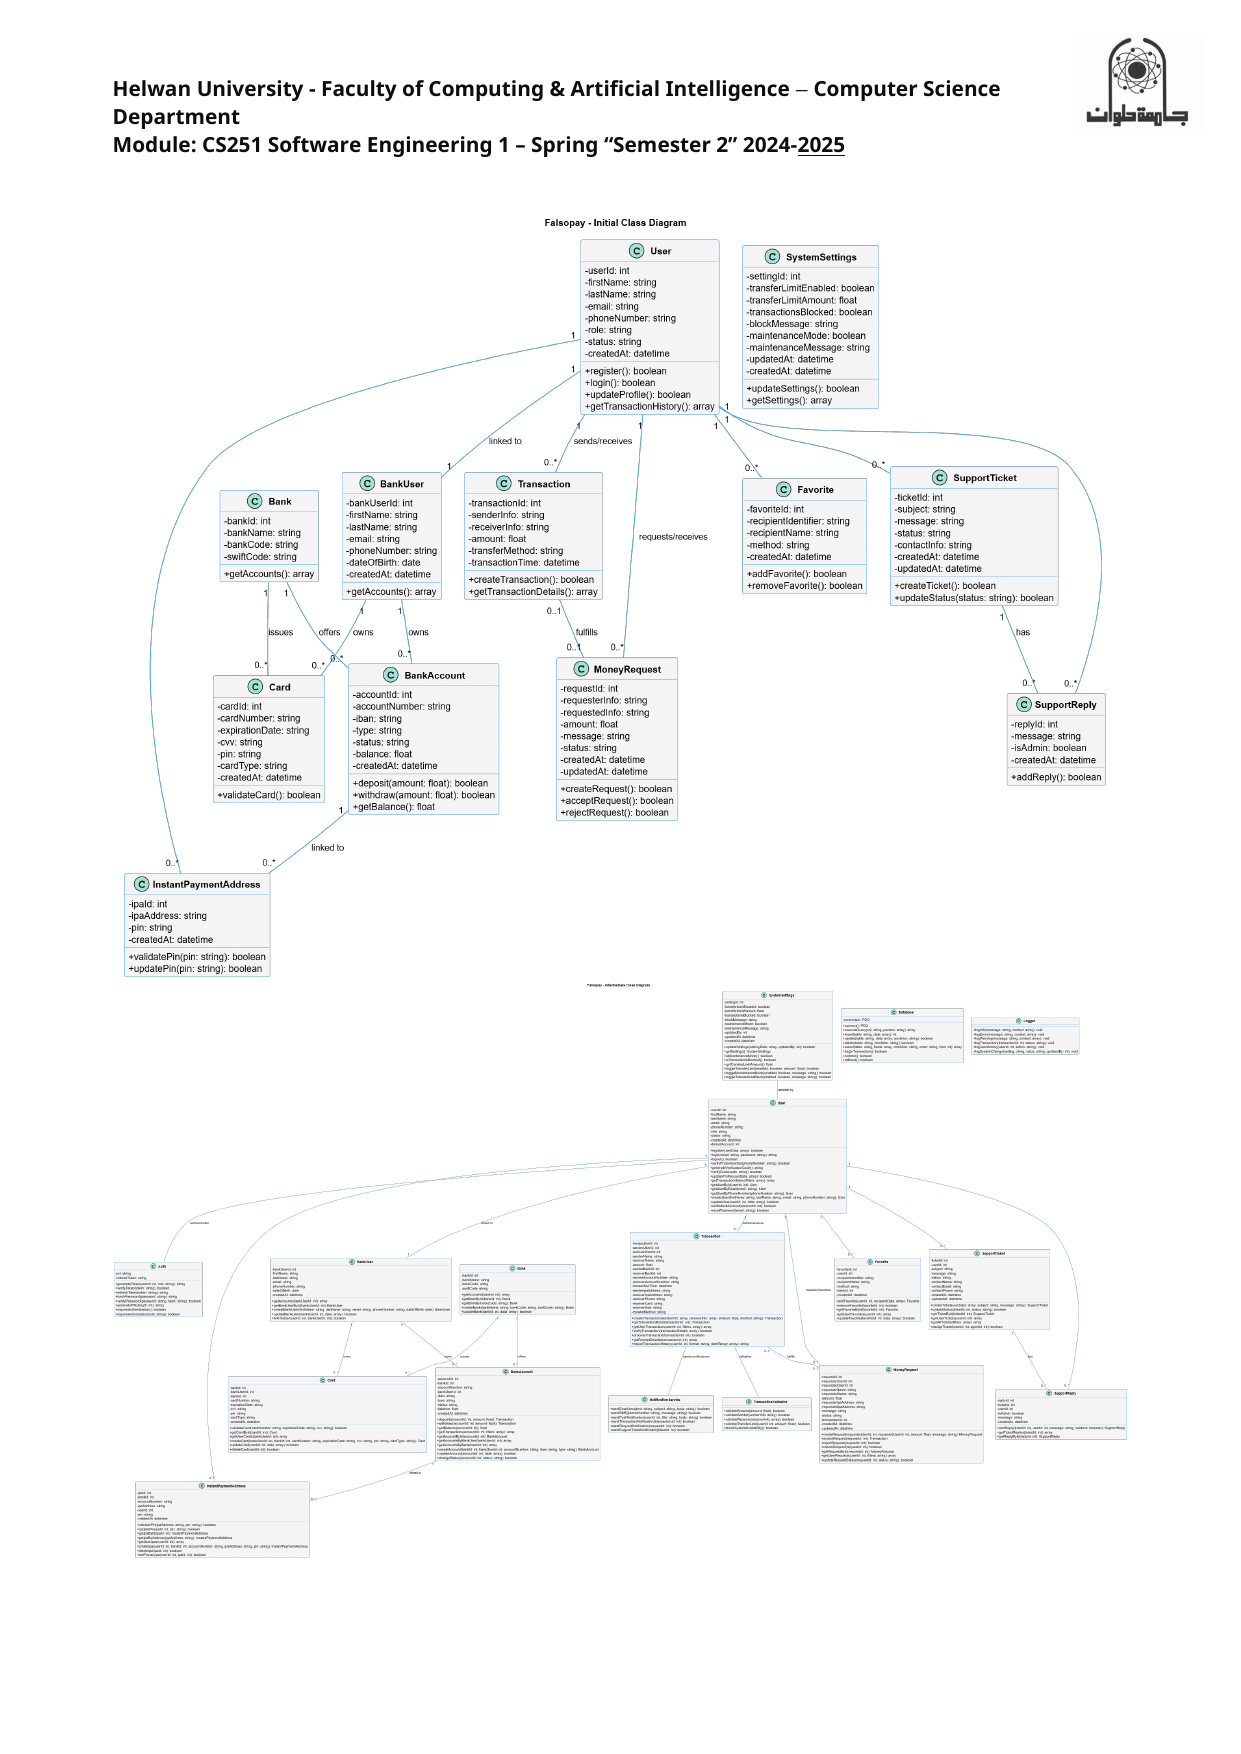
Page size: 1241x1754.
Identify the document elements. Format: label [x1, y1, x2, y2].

picture [112, 209, 1128, 1559]
